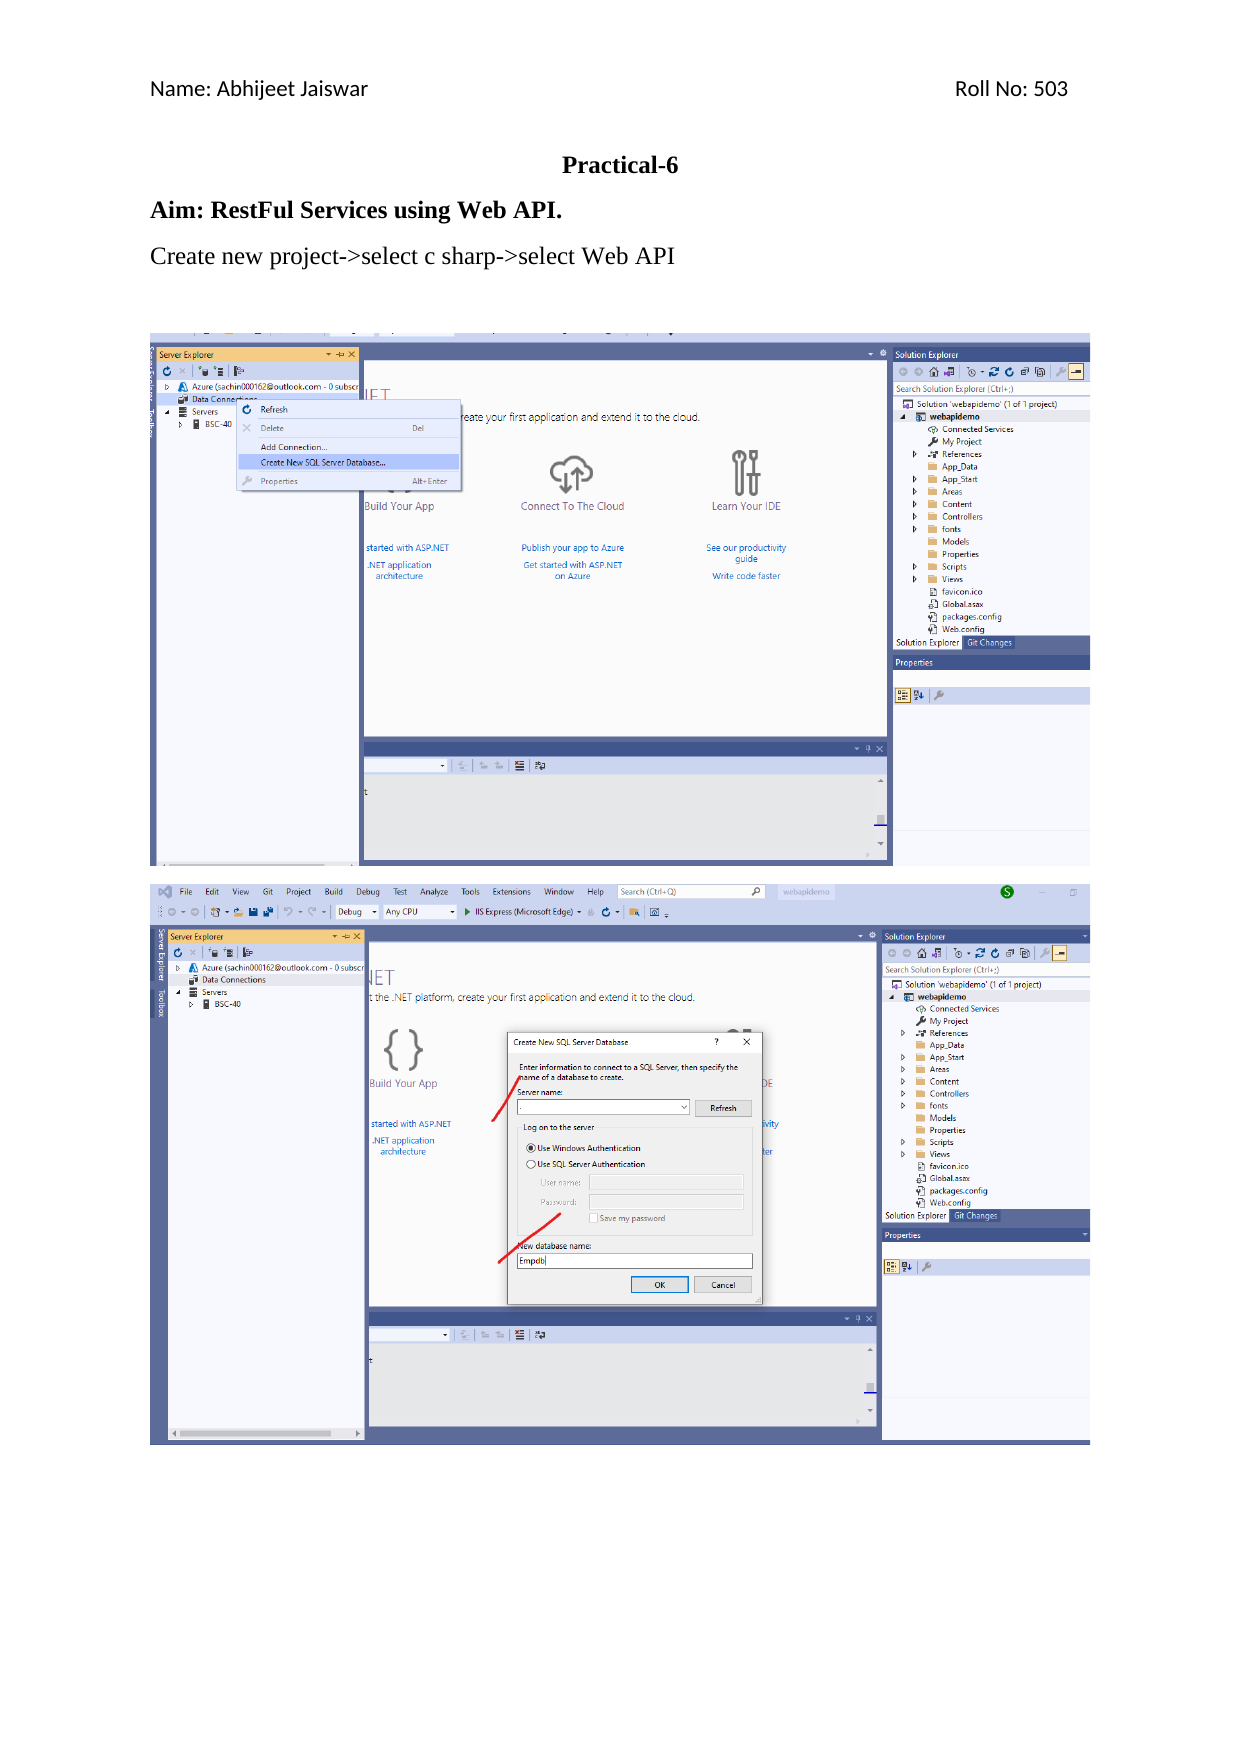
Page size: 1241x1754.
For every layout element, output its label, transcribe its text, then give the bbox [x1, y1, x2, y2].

picture [150, 333, 1091, 866]
text Practical-6 [150, 150, 1090, 179]
picture [150, 884, 1091, 1445]
text Aim: RestFul Services using Web API. [150, 195, 1090, 224]
text Create new project->select c sharp->select Web API [150, 241, 1090, 269]
